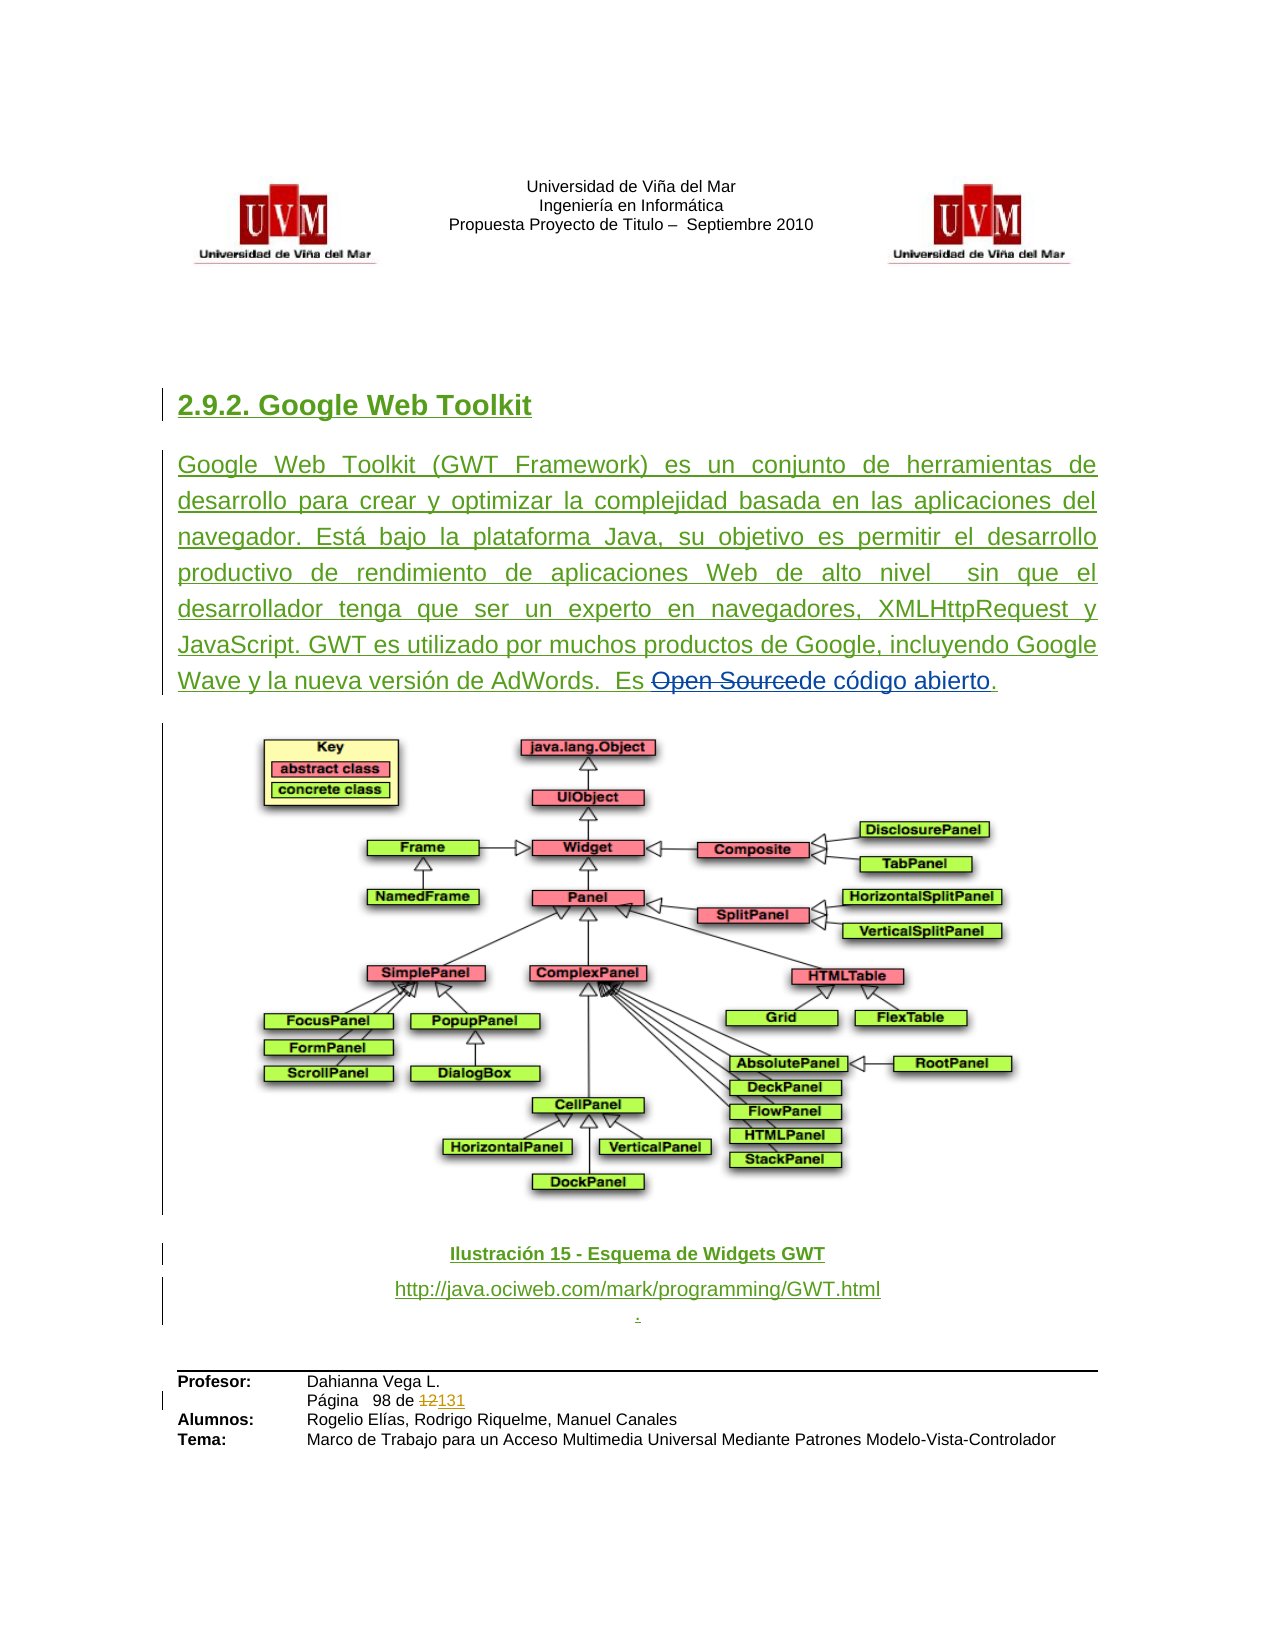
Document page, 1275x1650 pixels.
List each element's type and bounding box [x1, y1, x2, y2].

picture [239, 722, 1036, 1215]
picture [177, 176, 390, 267]
picture [871, 176, 1084, 267]
